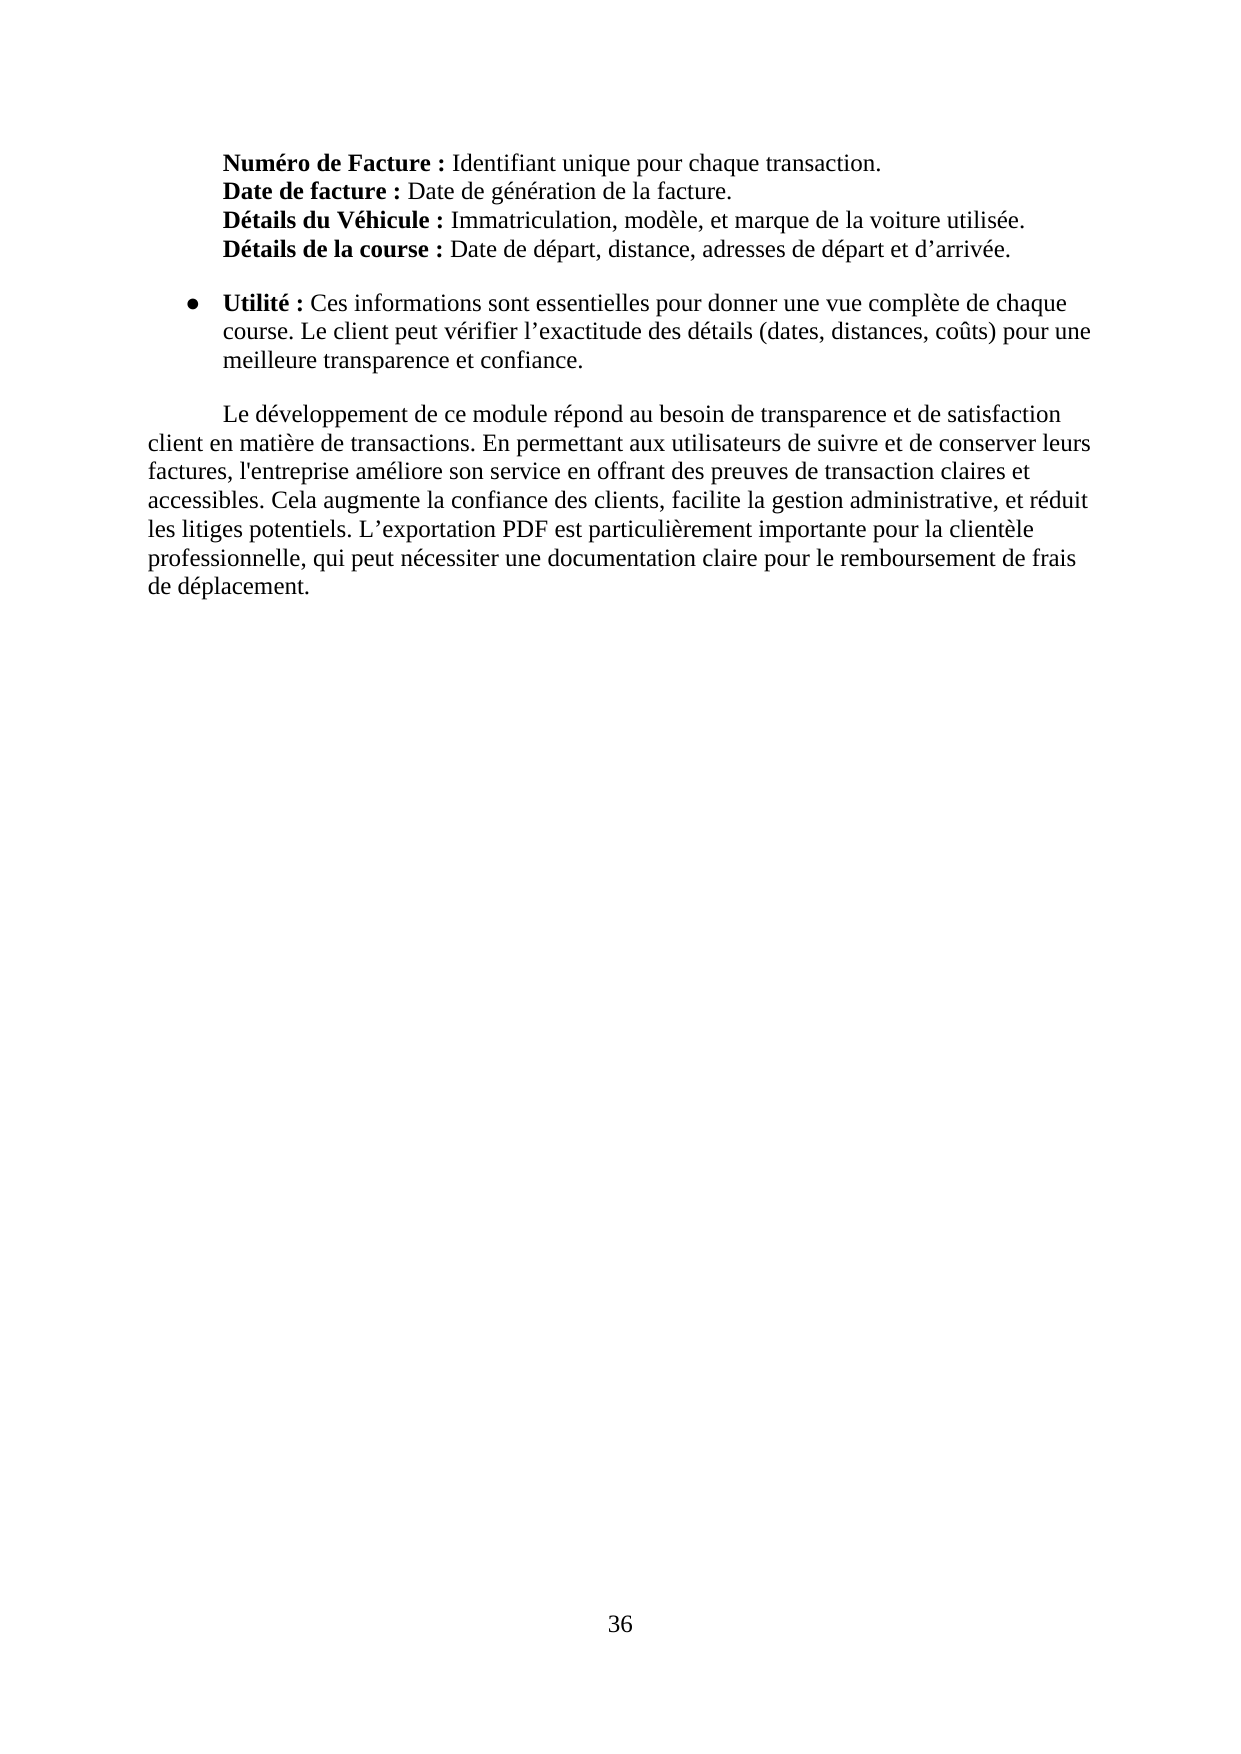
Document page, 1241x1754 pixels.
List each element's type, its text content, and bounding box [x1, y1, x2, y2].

text Le développement de ce module répond au besoin de transparence et de satisfaction client en matière de transactions. En permettant aux utilisateurs de suivre et de conserver leurs factures, l'entreprise améliore son service en offrant des preuves de transaction claires et accessibles. Cela augmente la confiance des clients, facilite la gestion administrative, et réduit les litiges potentiels. L’exportation PDF est particulièrement importante pour la clientèle professionnelle, qui peut nécessiter une documentation claire pour le remboursement de frais de déplacement. [148, 399, 1092, 600]
text Numéro de Facture : Identifiant unique pour chaque transaction. Date de facture : Date de génération de la facture. Détails du Véhicule : Immatriculation, modèle, et marque de la voiture utilisée. Détails de la course : Date de départ, distance, adresses de départ et d’arrivée. [148, 148, 1092, 263]
list Utilité : Ces informations sont essentielles pour donner une vue complète de chaque course. Le client peut vérifier l’exactitude des détails (dates, distances, coûts) pour une meilleure transparence et confiance. [185, 288, 1092, 374]
